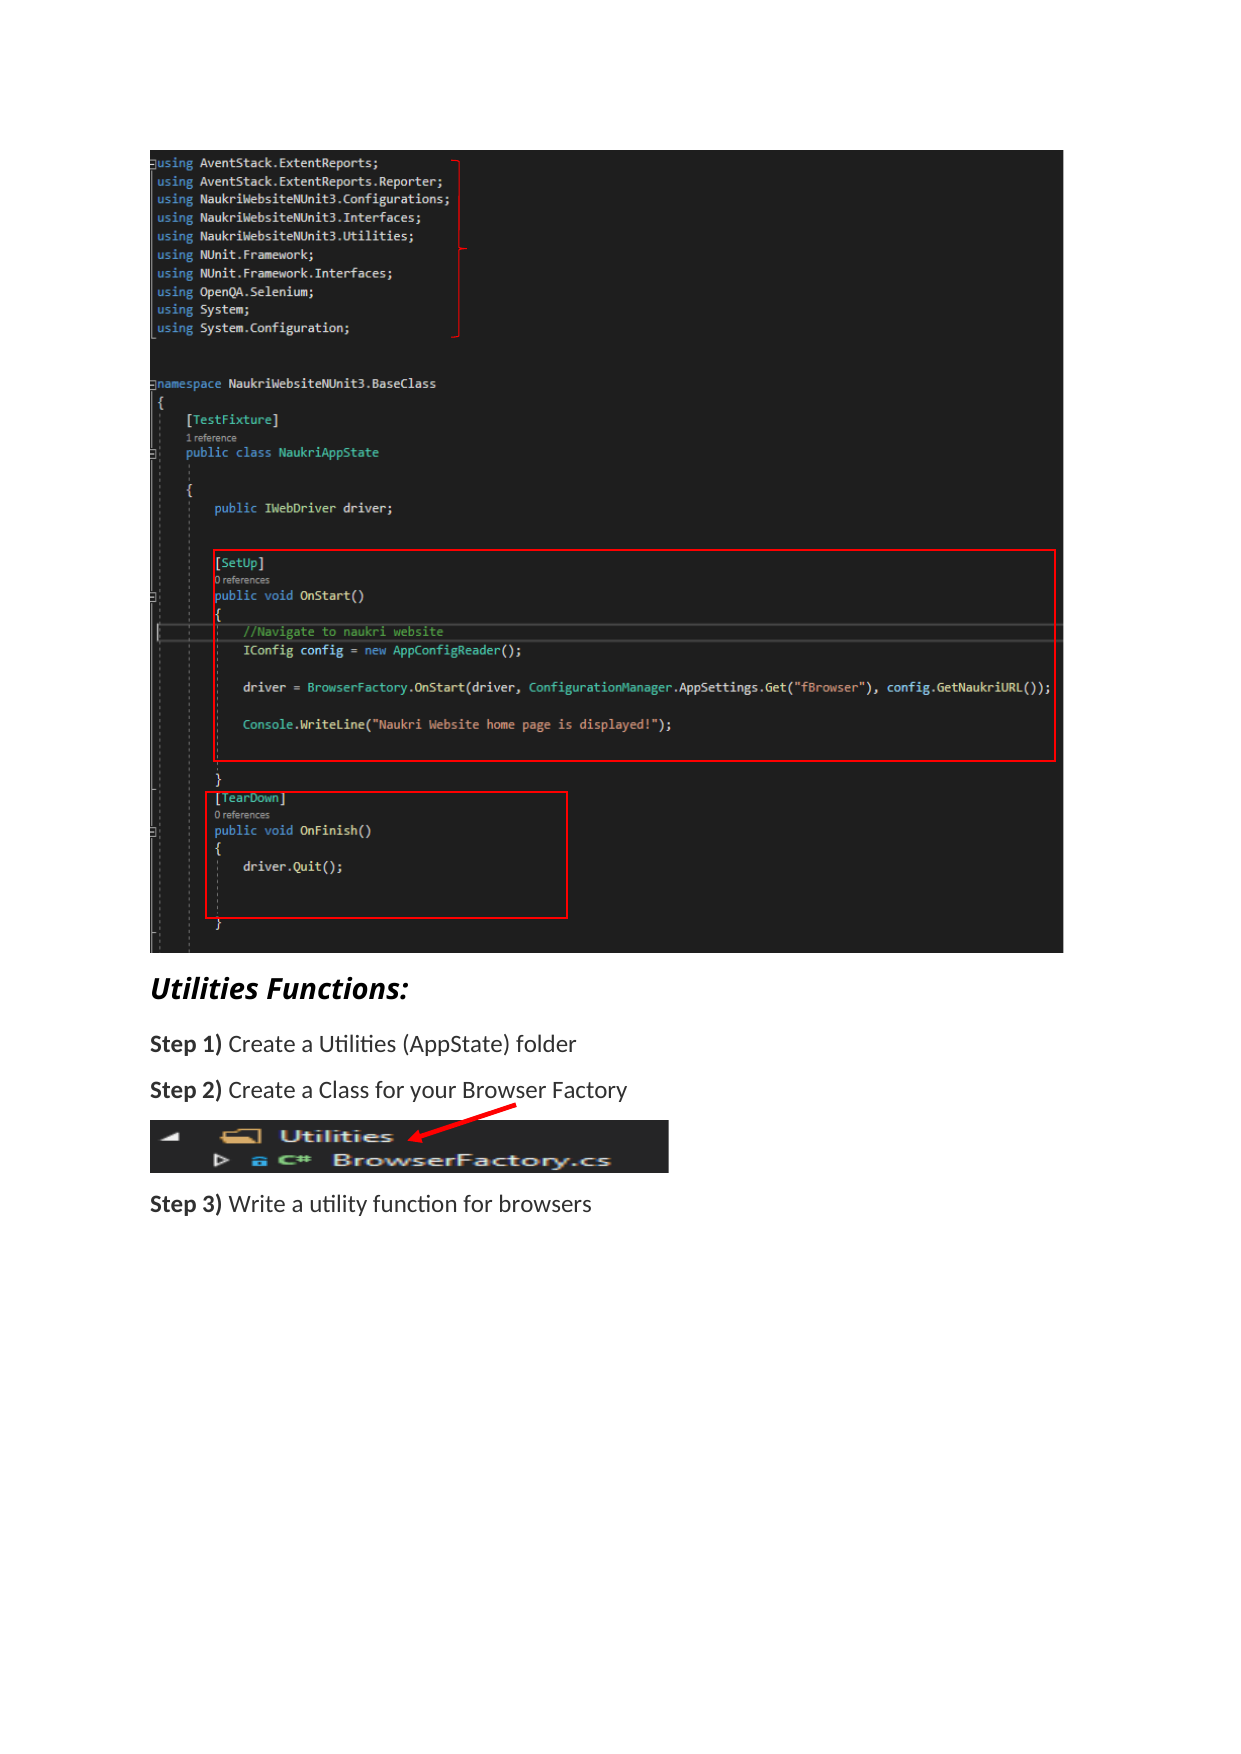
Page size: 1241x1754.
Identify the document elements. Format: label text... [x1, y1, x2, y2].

text Step 1) Create a Utilities (AppState) folder [150, 1028, 1090, 1058]
text Step 2) Create a Class for your Browser Factory [150, 1074, 1090, 1104]
picture [150, 150, 1064, 953]
text Step 3) Write a utility function for browsers [150, 1188, 1090, 1219]
text Utilities Functions: [150, 968, 1090, 1008]
picture [150, 1120, 669, 1173]
